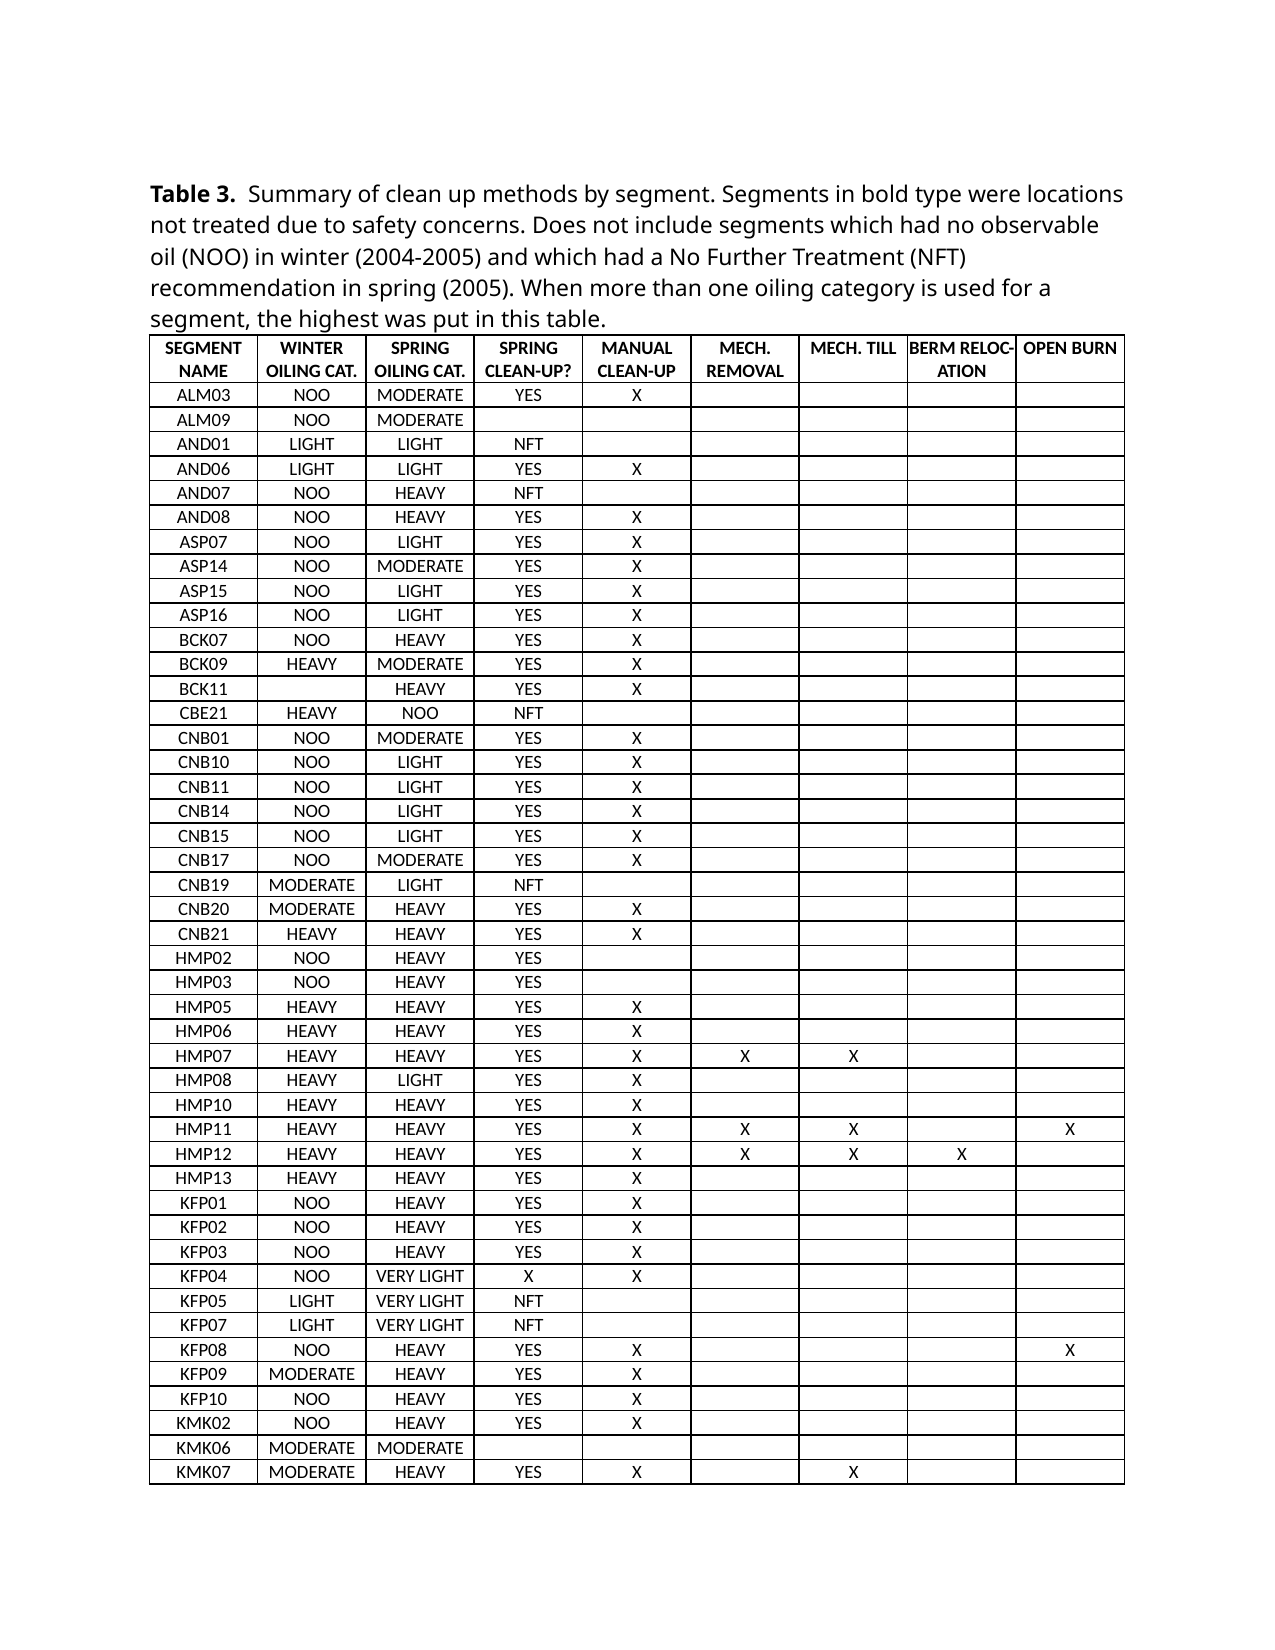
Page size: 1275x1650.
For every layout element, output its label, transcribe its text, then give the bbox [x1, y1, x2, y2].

table_cell ASP16 [150, 604, 257, 626]
table_cell HEAVY [367, 1460, 473, 1483]
table_cell X [583, 1020, 690, 1043]
table_cell X [583, 995, 690, 1018]
table_cell [800, 1093, 907, 1116]
table_cell YES [475, 457, 582, 479]
table_cell [692, 1362, 798, 1385]
table_cell CNB01 [150, 726, 257, 749]
table_cell LIGHT [367, 751, 473, 773]
table_cell [800, 1191, 907, 1214]
table_cell YES [475, 897, 582, 920]
table_cell YES [475, 1044, 582, 1067]
table_cell [692, 1216, 798, 1238]
table_cell [692, 1167, 798, 1189]
table_cell NOO [258, 555, 365, 577]
table_cell VERY LIGHT [367, 1313, 473, 1336]
table_cell NOO [258, 506, 365, 528]
table_cell [908, 1362, 1015, 1385]
table_cell HEAVY [258, 1093, 365, 1116]
table_header SPRING CLEAN-UP? [475, 336, 582, 382]
table_cell [1017, 1069, 1124, 1092]
table_cell [1017, 702, 1124, 724]
table_header MANUAL CLEAN-UP [583, 336, 690, 382]
table_cell LIGHT [258, 432, 365, 455]
table_cell MODERATE [367, 653, 473, 675]
table_cell HMP03 [150, 971, 257, 994]
table_cell [1017, 628, 1124, 651]
table_cell [692, 1020, 798, 1043]
table_cell [800, 702, 907, 724]
table_cell [692, 971, 798, 994]
table_cell [800, 653, 907, 675]
table_cell [908, 1167, 1015, 1189]
table_cell [1017, 1387, 1124, 1410]
table_cell X [583, 1338, 690, 1361]
table_cell [1017, 1411, 1124, 1434]
table_cell NOO [258, 1191, 365, 1214]
table_cell [692, 506, 798, 528]
table_cell [908, 1265, 1015, 1287]
table_cell NOO [258, 775, 365, 798]
table_cell HEAVY [367, 1411, 473, 1434]
table_cell [908, 848, 1015, 871]
table_cell [583, 971, 690, 994]
table_cell YES [475, 775, 582, 798]
table_cell [692, 873, 798, 896]
table_cell LIGHT [367, 604, 473, 626]
table_cell [800, 1240, 907, 1263]
table_cell [1017, 1020, 1124, 1043]
table_cell NOO [258, 824, 365, 847]
table_cell [800, 383, 907, 406]
table_cell [800, 897, 907, 920]
table_cell [908, 604, 1015, 626]
table_cell MODERATE [258, 1436, 365, 1459]
table_cell YES [475, 604, 582, 626]
table_cell [692, 628, 798, 651]
table_cell [908, 506, 1015, 528]
table_cell [692, 383, 798, 406]
table_cell [908, 1216, 1015, 1238]
table_cell MODERATE [258, 897, 365, 920]
table_cell NFT [475, 481, 582, 504]
table_cell NOO [258, 800, 365, 822]
table_cell [692, 604, 798, 626]
table_cell [800, 1313, 907, 1336]
table_cell [1017, 1362, 1124, 1385]
table_cell [1017, 1460, 1124, 1483]
table_cell HMP12 [150, 1142, 257, 1165]
table_cell [1017, 530, 1124, 553]
table_cell NOO [258, 408, 365, 431]
table_cell HEAVY [258, 1069, 365, 1092]
table_cell [800, 1216, 907, 1238]
table_cell YES [475, 555, 582, 577]
table_cell [908, 702, 1015, 724]
table_cell CNB11 [150, 775, 257, 798]
table_cell [1017, 873, 1124, 896]
table_cell LIGHT [367, 775, 473, 798]
table_cell [583, 873, 690, 896]
table_cell LIGHT [367, 824, 473, 847]
table_cell HMP05 [150, 995, 257, 1018]
table_cell NOO [258, 383, 365, 406]
table_cell [692, 1191, 798, 1214]
table_cell [800, 530, 907, 553]
table_cell X [583, 1044, 690, 1067]
table_cell CNB19 [150, 873, 257, 896]
table_cell [908, 653, 1015, 675]
table_cell YES [475, 1069, 582, 1092]
table_cell YES [475, 579, 582, 602]
table_cell KFP07 [150, 1313, 257, 1336]
table_cell X [583, 604, 690, 626]
table_cell HEAVY [258, 1020, 365, 1043]
table_cell NOO [258, 579, 365, 602]
table_cell ALM03 [150, 383, 257, 406]
table_cell [583, 1289, 690, 1312]
table_cell [692, 1436, 798, 1459]
table_header BERM RELOC-ATION [908, 336, 1015, 382]
table_cell [1017, 800, 1124, 822]
table_cell [800, 1167, 907, 1189]
table_cell ALM09 [150, 408, 257, 431]
table_cell [1017, 1093, 1124, 1116]
table_cell X [583, 1216, 690, 1238]
table_cell X [583, 677, 690, 700]
table_cell YES [475, 677, 582, 700]
table_cell [692, 1313, 798, 1336]
table_cell [908, 1044, 1015, 1067]
table_cell [1017, 555, 1124, 577]
table_cell [1017, 432, 1124, 455]
table_cell [1017, 1289, 1124, 1312]
table_cell YES [475, 1167, 582, 1189]
table_cell X [583, 383, 690, 406]
table_cell [908, 1387, 1015, 1410]
table_cell [800, 1069, 907, 1092]
table_cell [1017, 848, 1124, 871]
table_cell [692, 1265, 798, 1287]
table_cell NOO [258, 1338, 365, 1361]
table_cell [908, 628, 1015, 651]
table_cell KFP04 [150, 1265, 257, 1287]
table_cell X [583, 922, 690, 945]
table_cell X [692, 1142, 798, 1165]
table_cell [800, 1265, 907, 1287]
table_cell [800, 946, 907, 969]
table_cell X [583, 1265, 690, 1287]
table_cell [908, 824, 1015, 847]
table_cell HMP06 [150, 1020, 257, 1043]
table_cell MODERATE [367, 1436, 473, 1459]
table_cell NFT [475, 1313, 582, 1336]
table_cell X [583, 897, 690, 920]
table_cell ASP07 [150, 530, 257, 553]
table_cell NFT [475, 702, 582, 724]
table_cell [692, 702, 798, 724]
table_cell [800, 995, 907, 1018]
table_cell YES [475, 1118, 582, 1141]
table_cell [1017, 1142, 1124, 1165]
table_cell CBE21 [150, 702, 257, 724]
table_cell X [583, 751, 690, 773]
table_cell [800, 1387, 907, 1410]
table_cell [800, 628, 907, 651]
table_cell [692, 922, 798, 945]
table_cell NFT [475, 873, 582, 896]
table_cell [1017, 1313, 1124, 1336]
table_cell NOO [258, 971, 365, 994]
table_cell LIGHT [367, 579, 473, 602]
table_cell LIGHT [258, 457, 365, 479]
table_cell YES [475, 530, 582, 553]
table_cell [800, 800, 907, 822]
table_cell [692, 579, 798, 602]
table_cell [1017, 408, 1124, 431]
table_cell [800, 1411, 907, 1434]
table_cell HEAVY [367, 1216, 473, 1238]
table_cell HMP02 [150, 946, 257, 969]
table_cell CNB20 [150, 897, 257, 920]
table_cell [692, 800, 798, 822]
table_cell [800, 971, 907, 994]
table_cell [908, 971, 1015, 994]
table_cell YES [475, 1191, 582, 1214]
table_cell HEAVY [367, 1044, 473, 1067]
table_cell MODERATE [258, 1460, 365, 1483]
table_cell HEAVY [367, 1167, 473, 1189]
table_cell [908, 1313, 1015, 1336]
table_cell [475, 1436, 582, 1459]
table_cell X [583, 530, 690, 553]
table_cell [692, 775, 798, 798]
table_cell [908, 1338, 1015, 1361]
table_cell HEAVY [367, 1020, 473, 1043]
table_header SPRING OILING CAT. [367, 336, 473, 382]
table_cell [692, 555, 798, 577]
table_cell YES [475, 1460, 582, 1483]
table_cell CNB10 [150, 751, 257, 773]
table_cell YES [475, 1387, 582, 1410]
table_cell [1017, 995, 1124, 1018]
table_cell [1017, 1240, 1124, 1263]
table_cell HMP08 [150, 1069, 257, 1092]
table_cell [800, 1020, 907, 1043]
table_cell [908, 457, 1015, 479]
table_cell [475, 408, 582, 431]
table_header WINTER OILING CAT. [258, 336, 365, 382]
table_cell X [475, 1265, 582, 1287]
table_cell AND06 [150, 457, 257, 479]
table_cell MODERATE [367, 383, 473, 406]
table_cell X [583, 848, 690, 871]
table_cell HMP07 [150, 1044, 257, 1067]
table_cell X [583, 1362, 690, 1385]
table_cell [800, 726, 907, 749]
table_cell X [583, 506, 690, 528]
table_cell X [583, 1240, 690, 1263]
table_cell HEAVY [367, 481, 473, 504]
table_cell HEAVY [367, 922, 473, 945]
table_cell [583, 408, 690, 431]
table_cell HEAVY [258, 1142, 365, 1165]
table_cell X [583, 457, 690, 479]
table_cell MODERATE [258, 873, 365, 896]
table_cell X [1017, 1338, 1124, 1361]
table_cell [800, 775, 907, 798]
table_cell NOO [258, 1265, 365, 1287]
table_cell CNB14 [150, 800, 257, 822]
table_cell X [583, 1387, 690, 1410]
table_cell KFP10 [150, 1387, 257, 1410]
table_cell [908, 383, 1015, 406]
table_cell HEAVY [367, 628, 473, 651]
table_cell NOO [258, 1216, 365, 1238]
table_cell X [1017, 1118, 1124, 1141]
table_cell [908, 1191, 1015, 1214]
table_cell HMP11 [150, 1118, 257, 1141]
table_cell KFP08 [150, 1338, 257, 1361]
table_cell LIGHT [367, 873, 473, 896]
table_cell [258, 677, 365, 700]
table_cell MODERATE [258, 1362, 365, 1385]
table_cell YES [475, 1216, 582, 1238]
table_cell KMK06 [150, 1436, 257, 1459]
table_cell [908, 751, 1015, 773]
table_cell [908, 897, 1015, 920]
table_cell [583, 481, 690, 504]
table_cell YES [475, 946, 582, 969]
table_cell [908, 1020, 1015, 1043]
table_cell NOO [258, 628, 365, 651]
table_cell [908, 1436, 1015, 1459]
table_cell HMP10 [150, 1093, 257, 1116]
table_cell [800, 506, 907, 528]
table_cell LIGHT [367, 800, 473, 822]
table_cell [1017, 1044, 1124, 1067]
table_cell YES [475, 1020, 582, 1043]
table_cell HEAVY [367, 971, 473, 994]
table_cell [692, 1411, 798, 1434]
table_cell NOO [258, 726, 365, 749]
table_cell ASP14 [150, 555, 257, 577]
table_cell [908, 1118, 1015, 1141]
table_cell LIGHT [367, 1069, 473, 1092]
table_cell [800, 848, 907, 871]
table_cell [692, 1240, 798, 1263]
table_cell [908, 946, 1015, 969]
table_cell MODERATE [367, 408, 473, 431]
table_cell KMK02 [150, 1411, 257, 1434]
table_cell [800, 873, 907, 896]
table_cell [692, 432, 798, 455]
table_cell CNB21 [150, 922, 257, 945]
table_cell X [583, 1142, 690, 1165]
table_cell LIGHT [367, 530, 473, 553]
table_cell [908, 555, 1015, 577]
table_cell [1017, 824, 1124, 847]
table_cell [583, 1313, 690, 1336]
table_cell HMP13 [150, 1167, 257, 1189]
table_cell HEAVY [258, 702, 365, 724]
table_cell X [583, 1093, 690, 1116]
table_cell [908, 1289, 1015, 1312]
table_cell KMK07 [150, 1460, 257, 1483]
table_cell [1017, 1265, 1124, 1287]
table_cell [692, 995, 798, 1018]
table_cell CNB15 [150, 824, 257, 847]
table_cell NOO [258, 530, 365, 553]
table_cell NOO [367, 702, 473, 724]
table_cell NOO [258, 604, 365, 626]
table_cell LIGHT [258, 1289, 365, 1312]
table_cell [908, 726, 1015, 749]
table_cell MODERATE [367, 555, 473, 577]
table_cell [800, 824, 907, 847]
table_cell [800, 677, 907, 700]
table_cell YES [475, 506, 582, 528]
table_cell [692, 653, 798, 675]
table_cell BCK07 [150, 628, 257, 651]
table_cell X [692, 1118, 798, 1141]
table_cell [692, 1338, 798, 1361]
table_cell X [583, 1069, 690, 1092]
table_cell CNB17 [150, 848, 257, 871]
table_cell NOO [258, 1240, 365, 1263]
table_cell X [583, 726, 690, 749]
table_cell KFP05 [150, 1289, 257, 1312]
table_cell [1017, 383, 1124, 406]
table_cell X [800, 1142, 907, 1165]
table_cell [1017, 653, 1124, 675]
table_cell [908, 432, 1015, 455]
table_cell [800, 457, 907, 479]
table_cell [800, 1436, 907, 1459]
table_cell [908, 1093, 1015, 1116]
table_header OPEN BURN [1017, 336, 1124, 382]
table_cell [692, 1387, 798, 1410]
table_cell [800, 481, 907, 504]
table_cell KFP03 [150, 1240, 257, 1263]
table_cell [800, 604, 907, 626]
table_cell X [583, 579, 690, 602]
table_cell YES [475, 800, 582, 822]
table_cell [908, 995, 1015, 1018]
table_cell [1017, 1216, 1124, 1238]
table_cell AND08 [150, 506, 257, 528]
table_cell LIGHT [367, 457, 473, 479]
table_cell X [583, 555, 690, 577]
table_cell AND07 [150, 481, 257, 504]
table_cell YES [475, 1093, 582, 1116]
table_cell HEAVY [367, 1093, 473, 1116]
table_cell [908, 677, 1015, 700]
table_cell LIGHT [367, 432, 473, 455]
table_cell [1017, 457, 1124, 479]
table_cell [908, 481, 1015, 504]
table_cell KFP09 [150, 1362, 257, 1385]
table_cell YES [475, 1240, 582, 1263]
table_cell NFT [475, 1289, 582, 1312]
table_cell HEAVY [367, 946, 473, 969]
table_cell [1017, 751, 1124, 773]
table_cell [800, 1289, 907, 1312]
table_cell YES [475, 383, 582, 406]
table_cell HEAVY [367, 1338, 473, 1361]
table_cell NOO [258, 848, 365, 871]
table_cell X [692, 1044, 798, 1067]
table_cell YES [475, 848, 582, 871]
table_cell [1017, 677, 1124, 700]
table_cell YES [475, 1411, 582, 1434]
table_cell HEAVY [367, 1240, 473, 1263]
table_cell NOO [258, 481, 365, 504]
table_cell [800, 1338, 907, 1361]
table_cell X [583, 1167, 690, 1189]
table_cell X [583, 653, 690, 675]
table_cell ASP15 [150, 579, 257, 602]
table_header MECH. TILL [800, 336, 907, 382]
table_cell LIGHT [258, 1313, 365, 1336]
table_cell HEAVY [367, 1387, 473, 1410]
table_header MECH. REMOVAL [692, 336, 798, 382]
table_cell [908, 922, 1015, 945]
table_cell [583, 432, 690, 455]
table_cell HEAVY [367, 1362, 473, 1385]
table_cell MODERATE [367, 726, 473, 749]
table_cell BCK09 [150, 653, 257, 675]
table_cell HEAVY [258, 1044, 365, 1067]
table_cell [1017, 726, 1124, 749]
table_cell [692, 726, 798, 749]
table_cell YES [475, 1142, 582, 1165]
table_cell BCK11 [150, 677, 257, 700]
table_cell YES [475, 726, 582, 749]
table_cell X [583, 1411, 690, 1434]
table_cell HEAVY [367, 506, 473, 528]
table_cell HEAVY [258, 653, 365, 675]
table_cell HEAVY [258, 1118, 365, 1141]
table_cell [1017, 1436, 1124, 1459]
table_cell NFT [475, 432, 582, 455]
table_cell [692, 946, 798, 969]
table_cell HEAVY [367, 995, 473, 1018]
table_cell YES [475, 995, 582, 1018]
table_cell [583, 946, 690, 969]
table_cell [692, 530, 798, 553]
table_cell KFP01 [150, 1191, 257, 1214]
table_cell [692, 1289, 798, 1312]
table_cell X [908, 1142, 1015, 1165]
table_cell YES [475, 824, 582, 847]
table_cell YES [475, 1338, 582, 1361]
table_cell [1017, 946, 1124, 969]
table_cell [908, 408, 1015, 431]
table_cell VERY LIGHT [367, 1289, 473, 1312]
table_cell HEAVY [367, 1118, 473, 1141]
table_cell [800, 579, 907, 602]
table_cell [1017, 1167, 1124, 1189]
table_cell X [583, 800, 690, 822]
table_cell [692, 897, 798, 920]
table_cell [1017, 922, 1124, 945]
table_cell [908, 1411, 1015, 1434]
table_cell [1017, 897, 1124, 920]
table_cell [1017, 506, 1124, 528]
table_cell [583, 1436, 690, 1459]
table_cell YES [475, 922, 582, 945]
table_cell [692, 848, 798, 871]
table_cell [692, 408, 798, 431]
table_cell HEAVY [258, 995, 365, 1018]
table_cell HEAVY [367, 677, 473, 700]
table_cell [800, 555, 907, 577]
table_cell [800, 1362, 907, 1385]
table_cell KFP02 [150, 1216, 257, 1238]
table_cell NOO [258, 1411, 365, 1434]
table_cell NOO [258, 1387, 365, 1410]
table_cell [692, 1460, 798, 1483]
table_cell X [583, 628, 690, 651]
table_cell NOO [258, 946, 365, 969]
table_cell [692, 481, 798, 504]
table_cell [1017, 579, 1124, 602]
table_cell HEAVY [367, 1142, 473, 1165]
table_cell YES [475, 751, 582, 773]
table_cell YES [475, 971, 582, 994]
table_cell X [583, 1460, 690, 1483]
table_cell X [583, 824, 690, 847]
table_cell [908, 1460, 1015, 1483]
table_cell X [583, 1118, 690, 1141]
table_cell X [583, 1191, 690, 1214]
table_cell [1017, 604, 1124, 626]
table_cell [1017, 481, 1124, 504]
table_cell [1017, 971, 1124, 994]
table_cell [908, 530, 1015, 553]
table_cell [583, 702, 690, 724]
table_cell HEAVY [367, 897, 473, 920]
table_cell YES [475, 628, 582, 651]
table_cell VERY LIGHT [367, 1265, 473, 1287]
table_cell HEAVY [367, 1191, 473, 1214]
table_cell [692, 1069, 798, 1092]
table_cell [1017, 775, 1124, 798]
table_cell X [583, 775, 690, 798]
table_cell [692, 677, 798, 700]
table_cell X [800, 1044, 907, 1067]
table_cell [800, 408, 907, 431]
table_cell NOO [258, 751, 365, 773]
table_cell YES [475, 653, 582, 675]
table_cell AND01 [150, 432, 257, 455]
table_cell [908, 1240, 1015, 1263]
table_cell HEAVY [258, 922, 365, 945]
table_cell X [800, 1118, 907, 1141]
table_cell YES [475, 1362, 582, 1385]
table_cell [1017, 1191, 1124, 1214]
table_cell HEAVY [258, 1167, 365, 1189]
table_cell [908, 579, 1015, 602]
table_cell MODERATE [367, 848, 473, 871]
table_cell [692, 751, 798, 773]
table_cell [692, 1093, 798, 1116]
table_header SEGMENT NAME [150, 336, 257, 382]
table_cell [908, 775, 1015, 798]
table_cell [908, 1069, 1015, 1092]
table_cell [800, 922, 907, 945]
table_cell [908, 800, 1015, 822]
table_cell [908, 873, 1015, 896]
table_cell [800, 751, 907, 773]
table_cell X [800, 1460, 907, 1483]
table_cell [692, 457, 798, 479]
table_cell [800, 432, 907, 455]
table_cell [692, 824, 798, 847]
